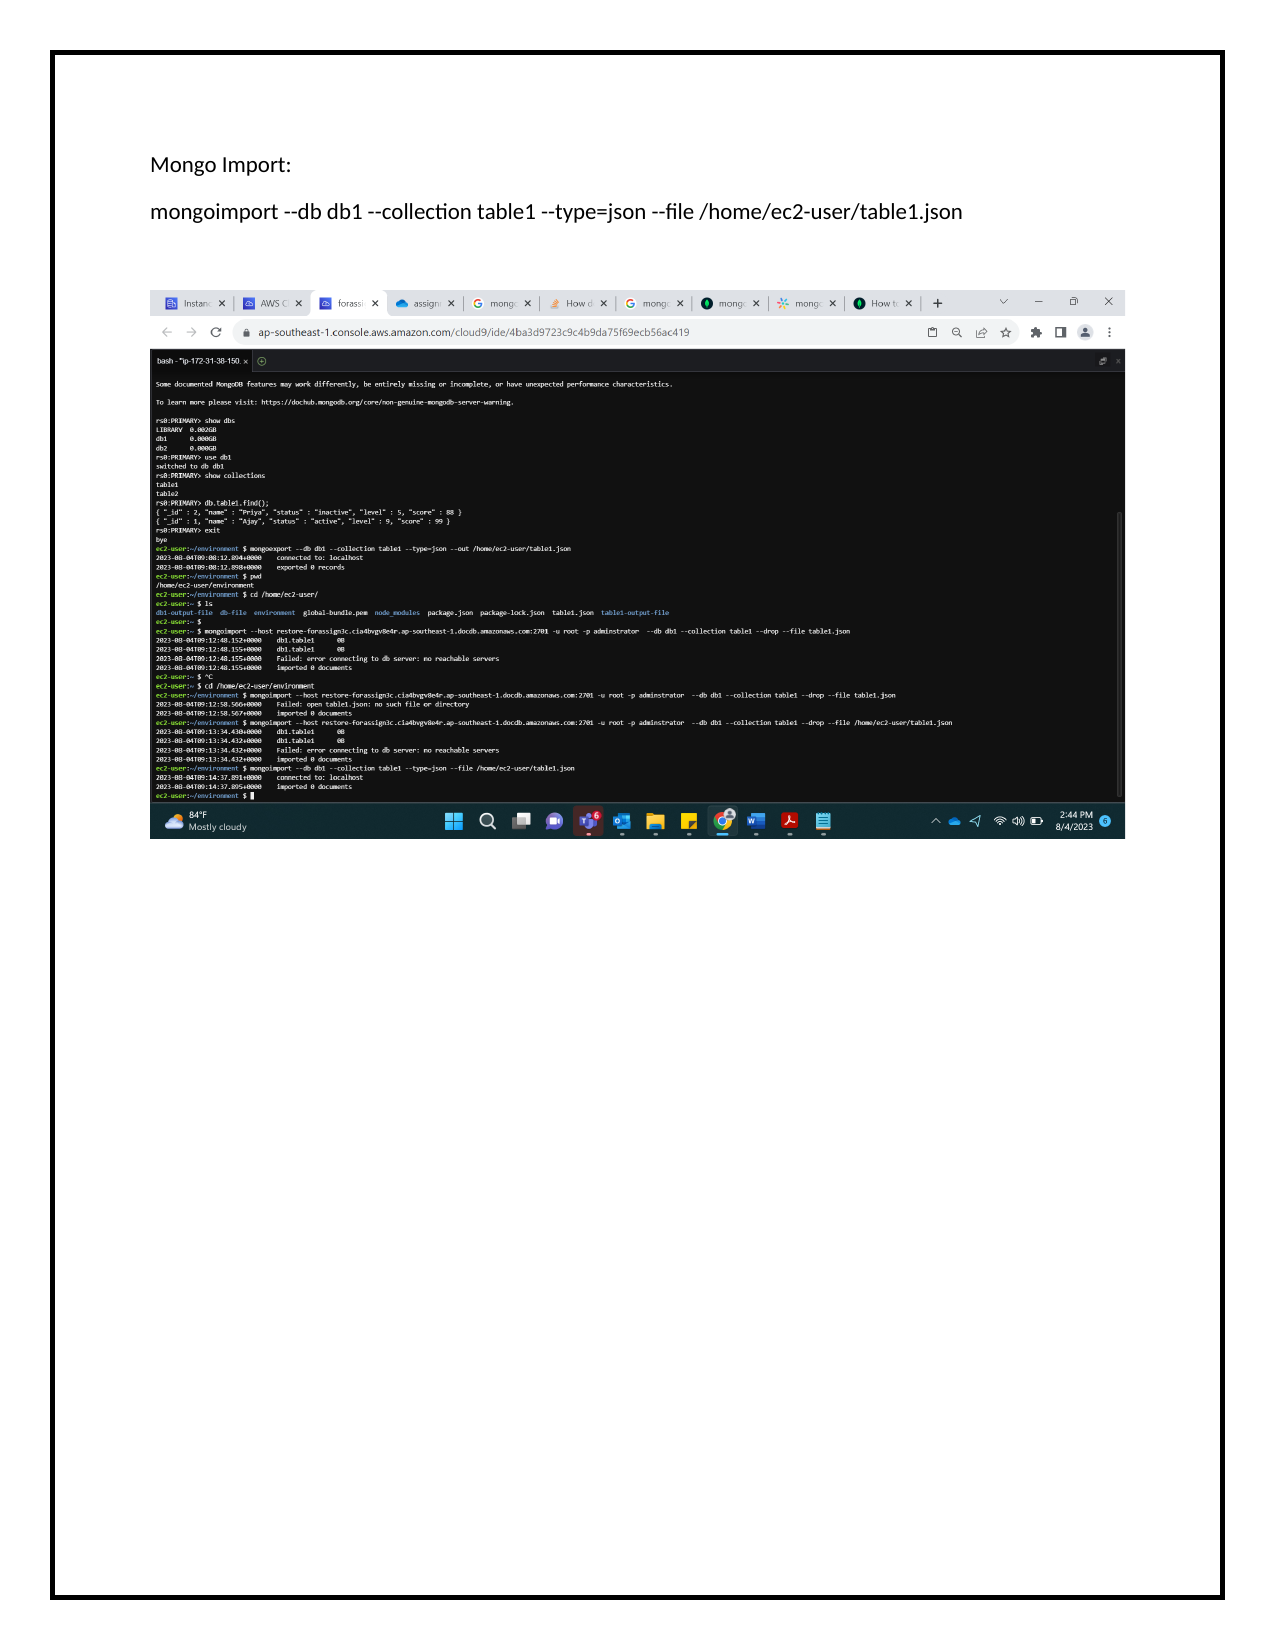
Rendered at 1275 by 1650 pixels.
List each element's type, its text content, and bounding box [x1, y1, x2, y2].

text Mongo Import: [150, 150, 1125, 178]
text mongoimport --db db1 --collection table1 --type=json --file /home/ec2-user/table1.json [150, 197, 1125, 225]
picture [150, 290, 1125, 839]
